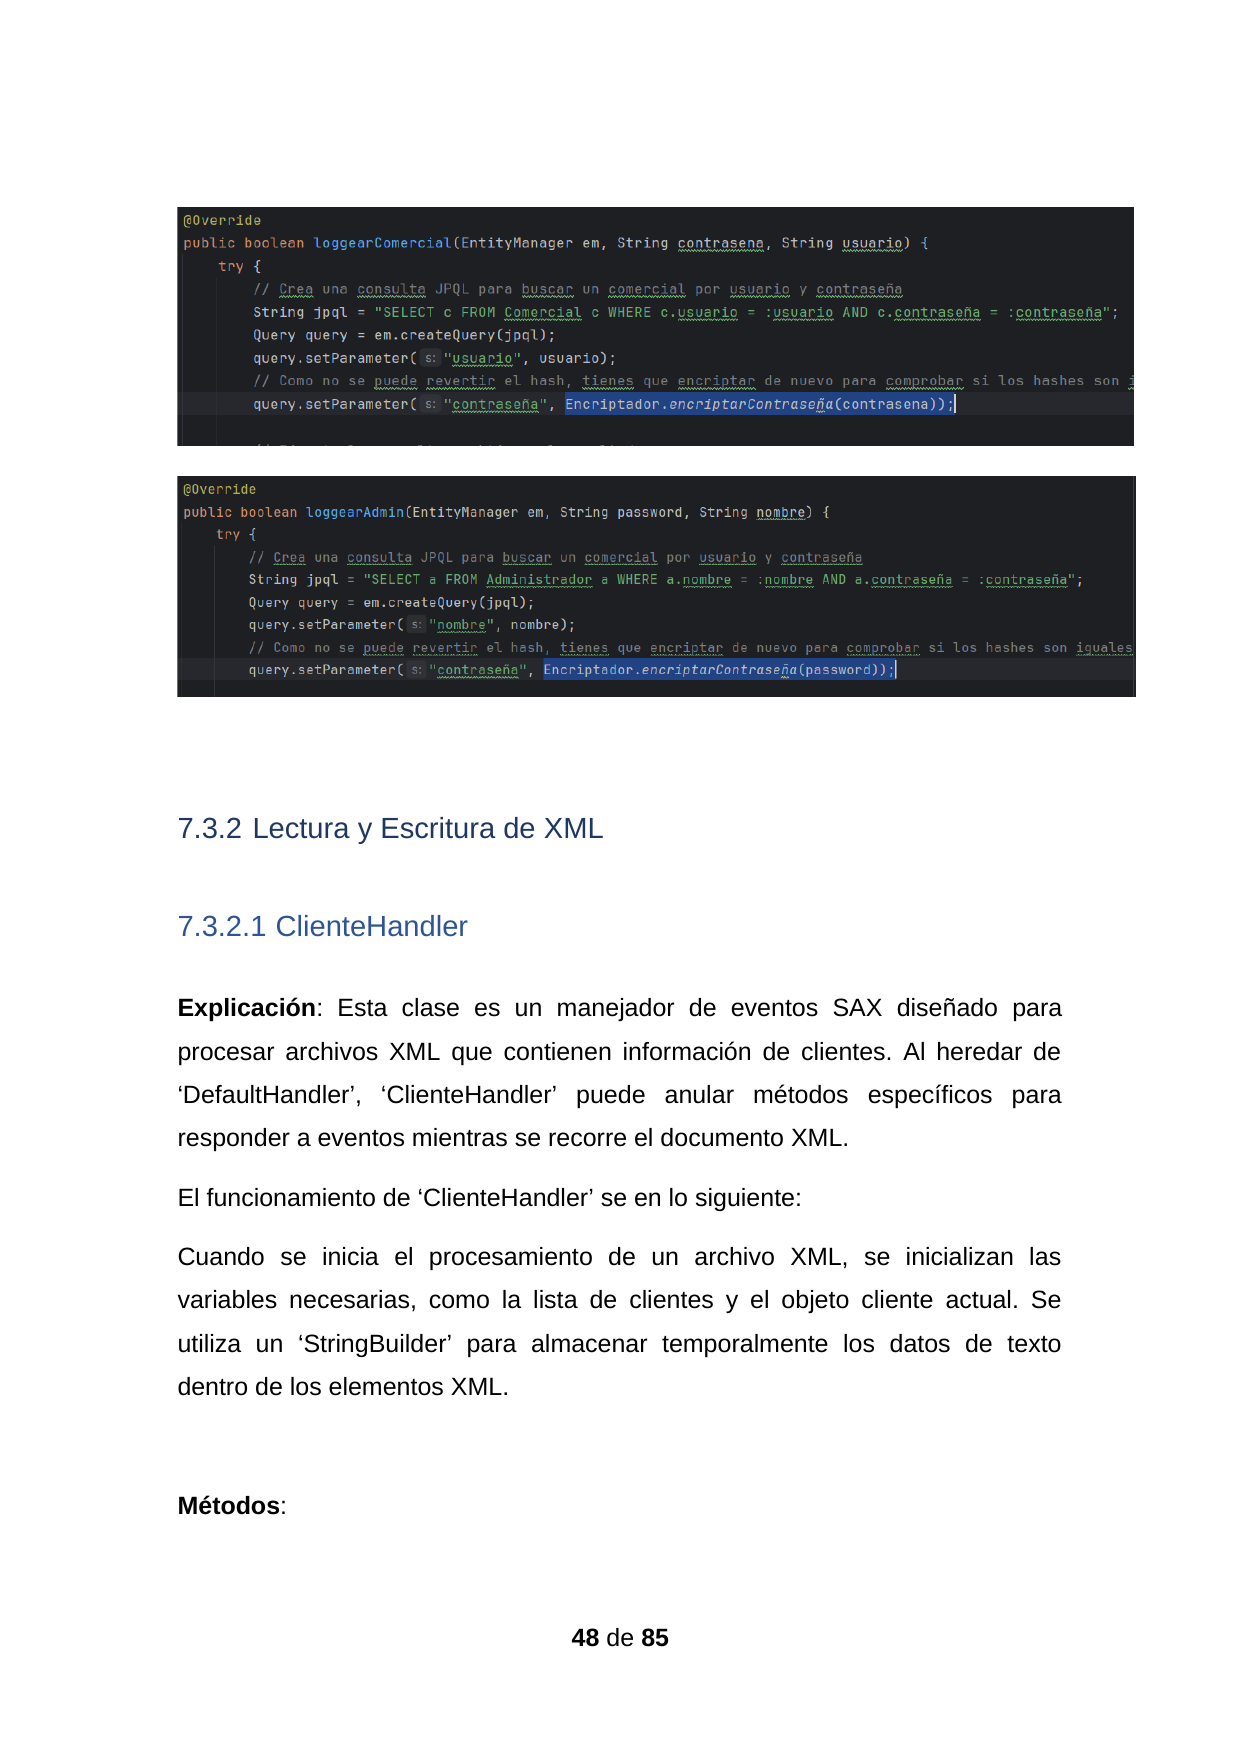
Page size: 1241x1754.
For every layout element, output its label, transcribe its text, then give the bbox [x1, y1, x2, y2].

subtitle Lectura y Escritura de XML [177, 811, 1063, 845]
text Métodos: [177, 1491, 1063, 1520]
text El funcionamiento de ‘ClienteHandler’ se en lo siguiente: [177, 1182, 1063, 1211]
subtitle ClienteHandler [177, 909, 1063, 943]
picture [177, 207, 1134, 446]
text Cuando se inicia el procesamiento de un archivo XML, se inicializan las variables necesarias, como la lista de clientes y el objeto cliente actual. Se utiliza un ‘StringBuilder’ para almacenar temporalmente los datos de texto dentro de los elementos XML. [177, 1242, 1063, 1400]
picture [177, 476, 1136, 697]
text Explicación: Esta clase es un manejador de eventos SAX diseñado para procesar archivos XML que contienen información de clientes. Al heredar de ‘DefaultHandler’, ‘ClienteHandler’ puede anular métodos específicos para responder a eventos mientras se recorre el documento XML. [177, 993, 1063, 1151]
